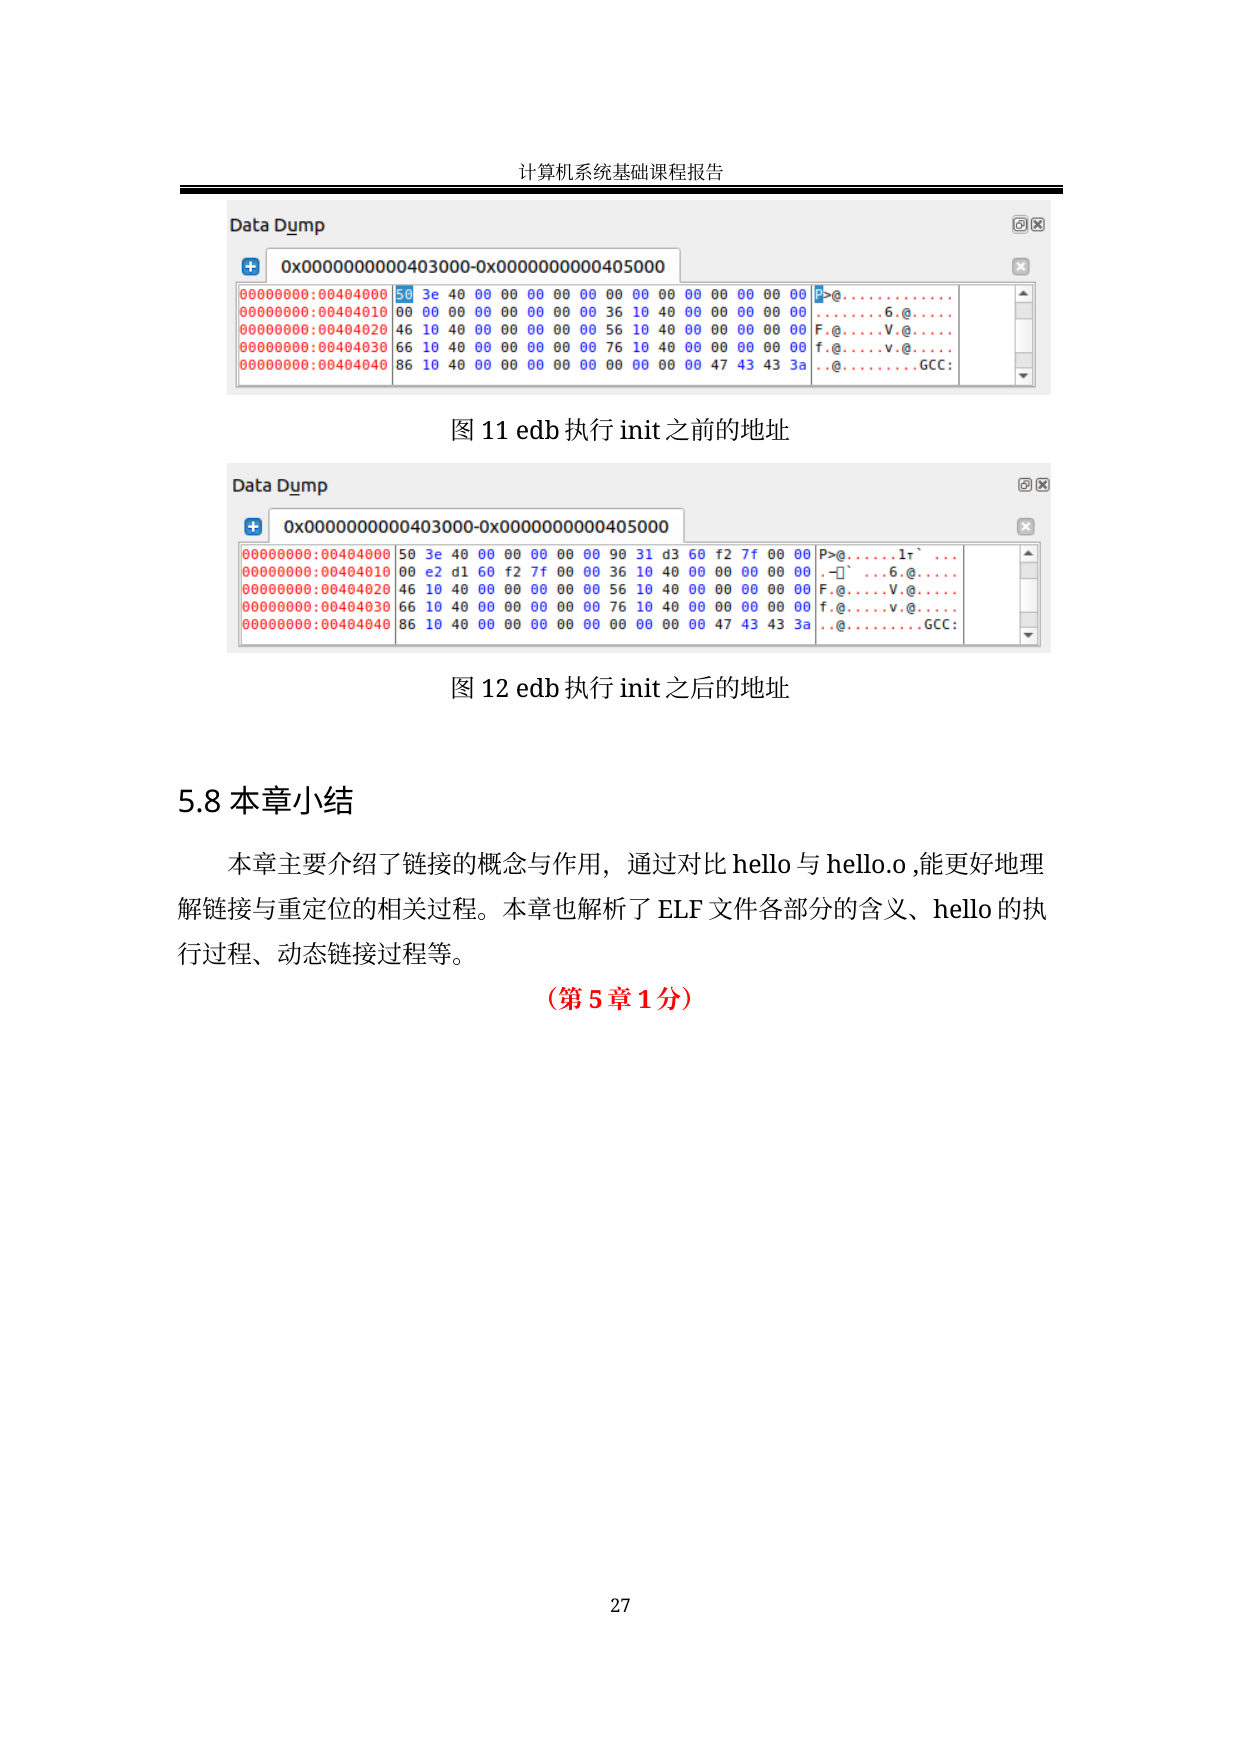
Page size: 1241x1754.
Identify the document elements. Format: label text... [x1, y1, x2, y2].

subtitle 5.8 本章小结 [177, 781, 1063, 820]
text 图 11 edb执行init之前的地址 [177, 411, 1063, 447]
text 本章主要介绍了链接的概念与作用，通过对比hello与hello.o ,能更好地理解链接与重定位的相关过程。本章也解析了ELF文件各部分的含义、hello的执行过程、动态链接过程等。 [177, 845, 1063, 971]
picture [227, 200, 1051, 395]
text 图 12 edb执行init之后的地址 [177, 669, 1063, 705]
picture [227, 463, 1051, 653]
text （第5章1分） [177, 980, 1063, 1016]
